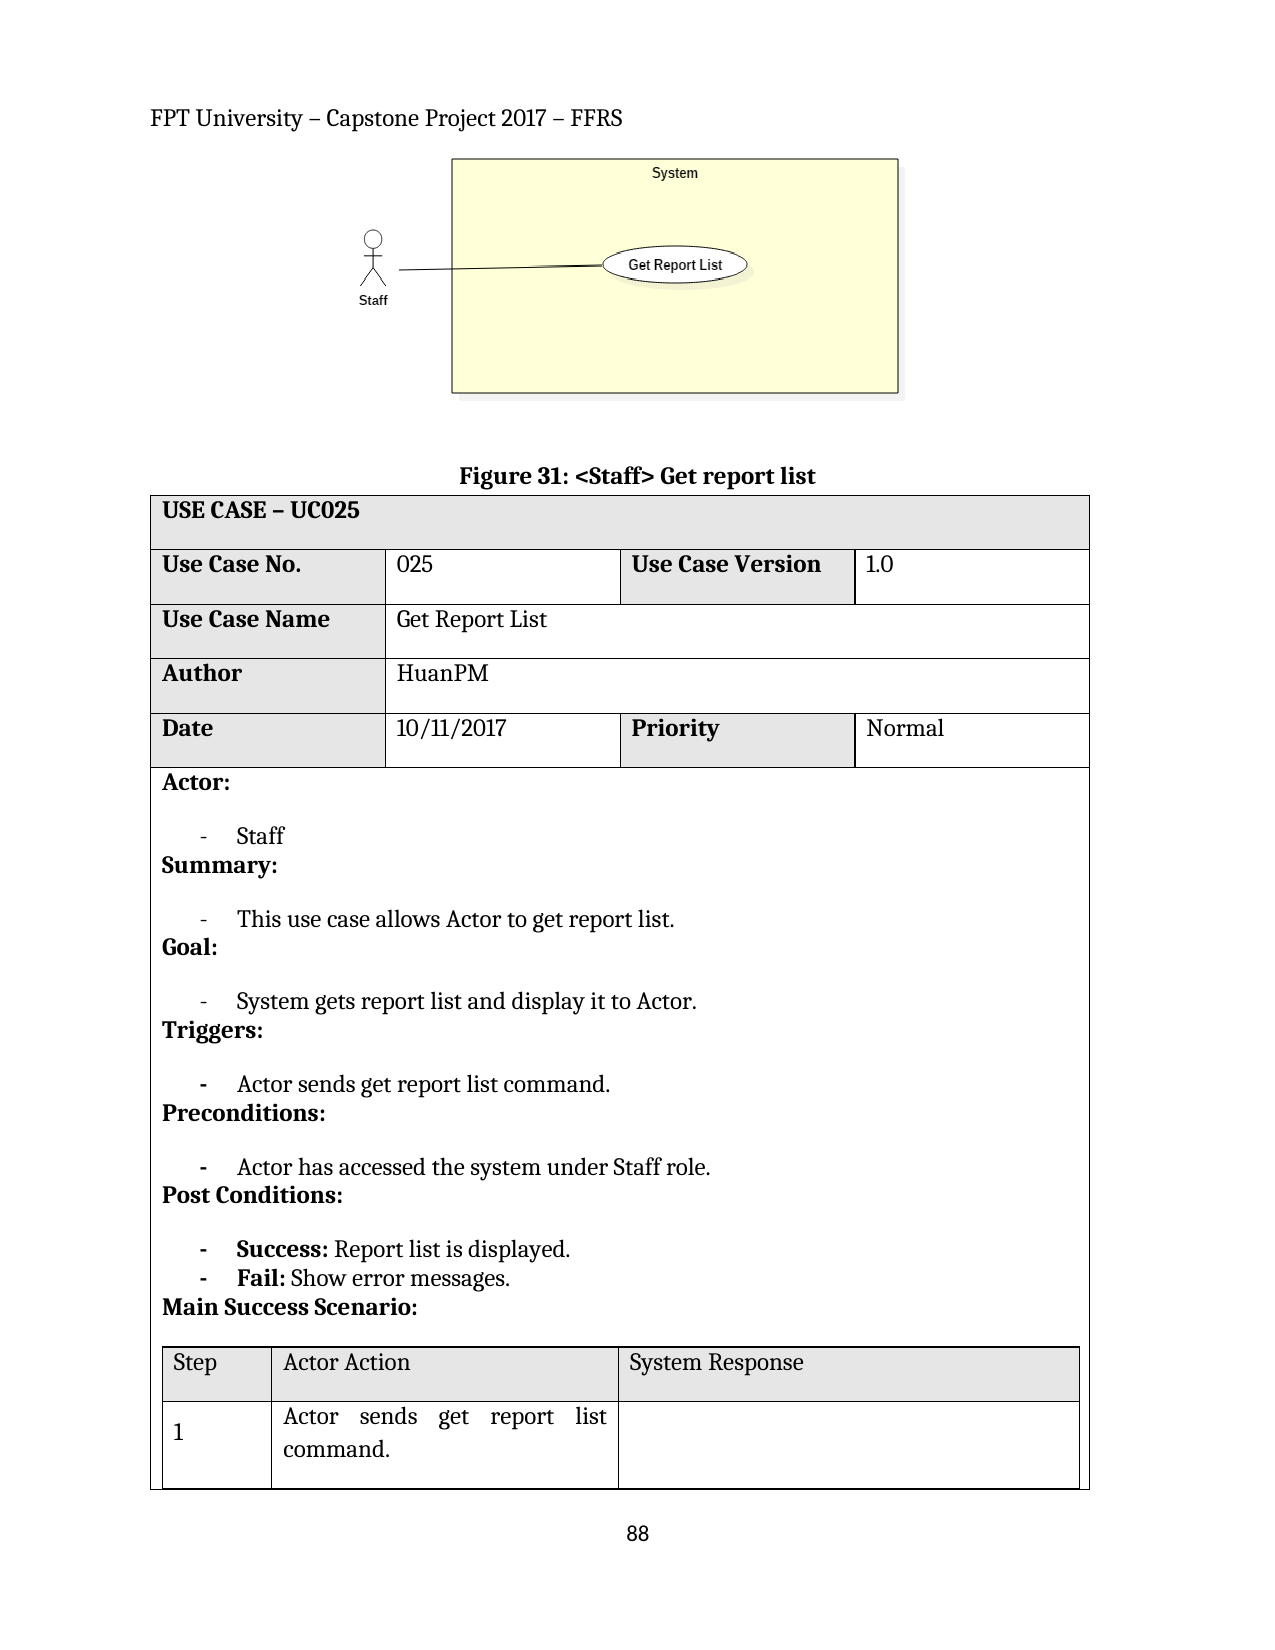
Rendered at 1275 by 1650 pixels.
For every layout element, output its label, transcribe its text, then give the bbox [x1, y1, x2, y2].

table_cell Use Case Name [151, 605, 385, 658]
table_cell 1.0 [856, 550, 1089, 604]
table_cell Priority [621, 714, 854, 767]
table_cell Date [151, 714, 385, 767]
table_cell Use Case Version [621, 550, 854, 604]
picture [338, 150, 937, 437]
table_cell Normal [856, 714, 1089, 767]
table_header USE CASE – UC025 [151, 496, 1089, 549]
table_cell 025 [386, 550, 620, 604]
table_cell 10/11/2017 [386, 714, 620, 767]
table_cell Author [151, 659, 385, 713]
table_cell HuanPM [386, 659, 1089, 713]
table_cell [151, 768, 1089, 1489]
table_cell Use Case No. [151, 550, 385, 604]
text Figure 31: <Staff> Get report list [150, 462, 1125, 490]
table_cell Get Report List [386, 605, 1089, 658]
